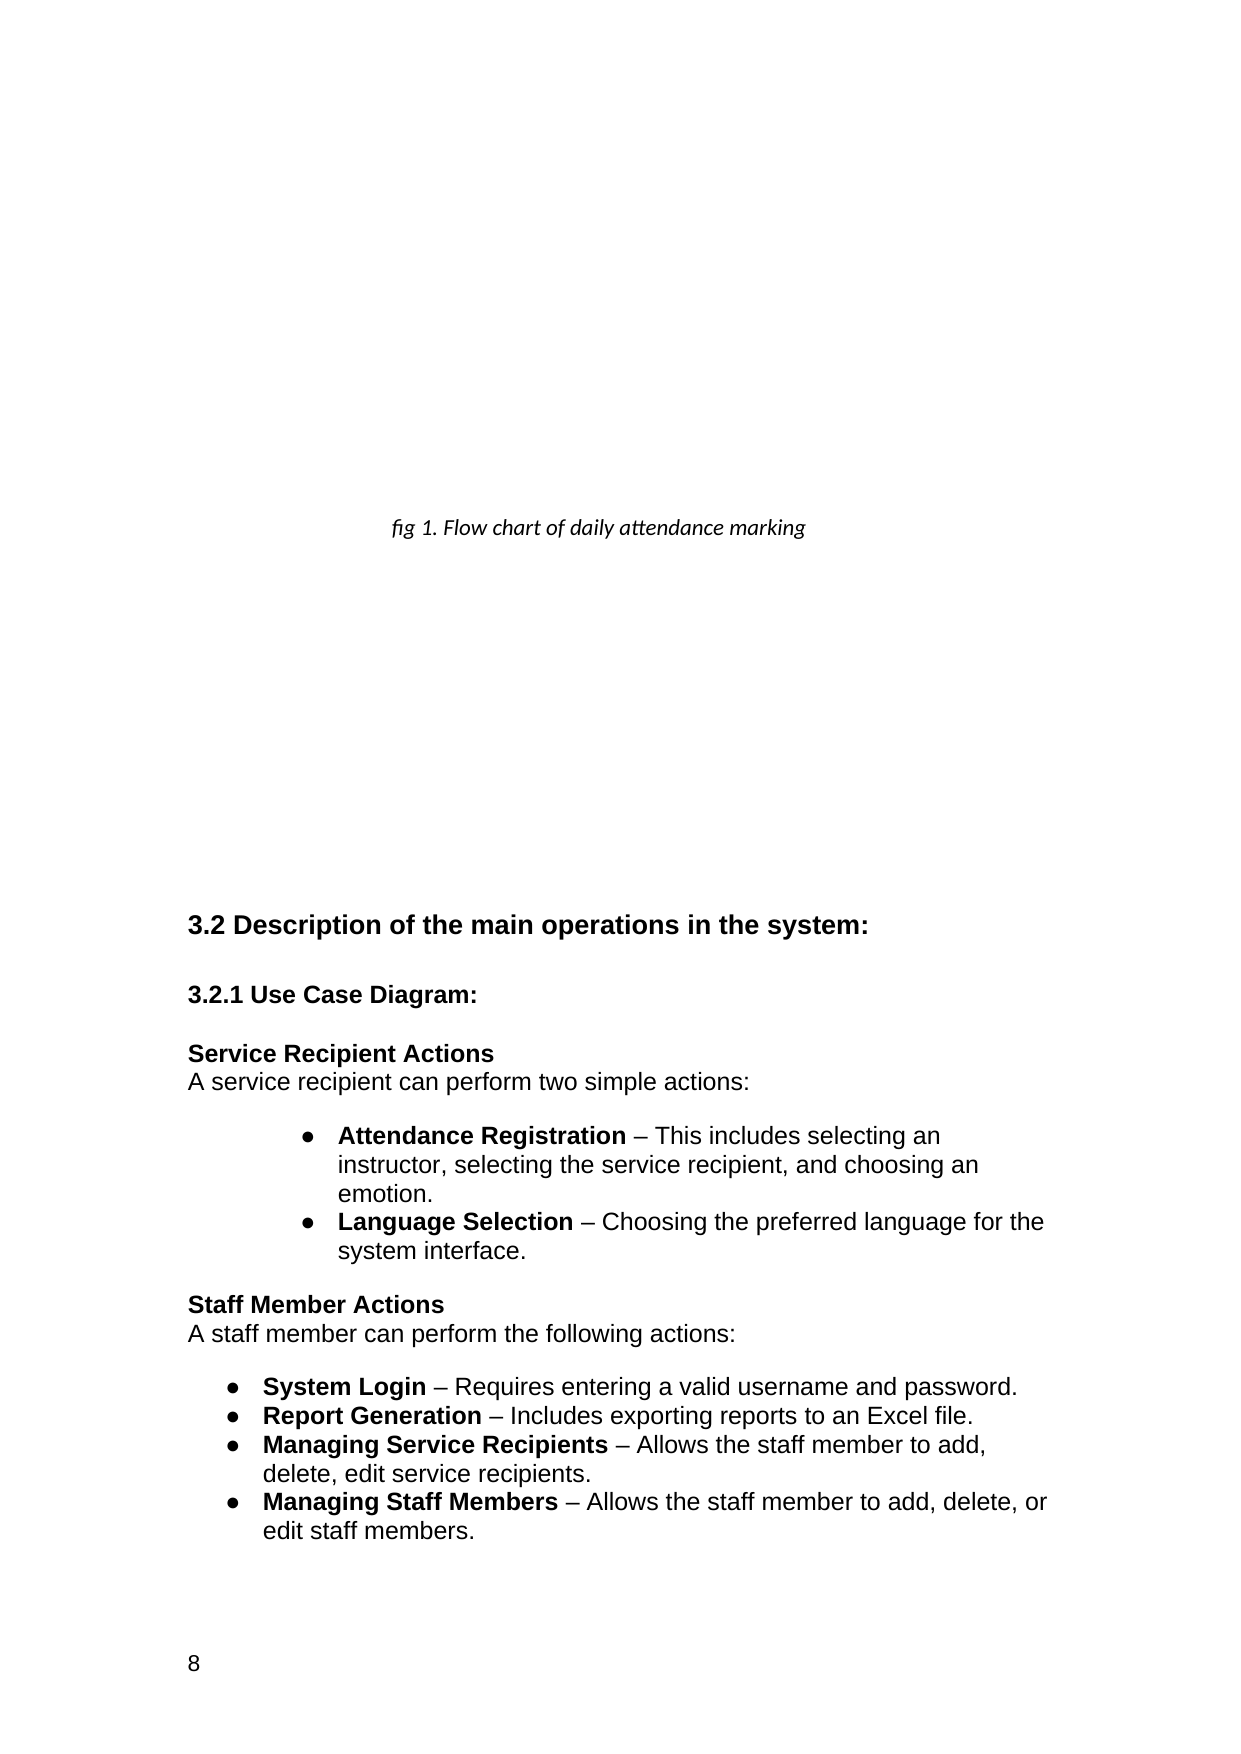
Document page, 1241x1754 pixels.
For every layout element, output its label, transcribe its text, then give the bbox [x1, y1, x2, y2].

text 3.2 Description of the main operations in the system: [188, 909, 1052, 940]
list System Login – Requires entering a valid username and password. [225, 1372, 1052, 1401]
list Language Selection – Choosing the preferred language for the system interface. [300, 1207, 1052, 1265]
list Report Generation – Includes exporting reports to an Excel file. [225, 1401, 1052, 1430]
list Managing Service Recipients – Allows the staff member to add, delete, edit service recipients. [225, 1430, 1052, 1487]
text fig 1. Flow chart of daily attendance marking [188, 513, 1052, 541]
list Attendance Registration – This includes selecting an instructor, selecting the service recipient, and choosing an emotion. [300, 1121, 1052, 1207]
text Service Recipient Actions A service recipient can perform two simple actions: [188, 1038, 1052, 1096]
text Staff Member Actions A staff member can perform the following actions: [188, 1290, 1052, 1347]
list Managing Staff Members – Allows the staff member to add, delete, or edit staff members. [225, 1487, 1052, 1545]
text 3.2.1 Use Case Diagram: [188, 981, 1052, 1009]
